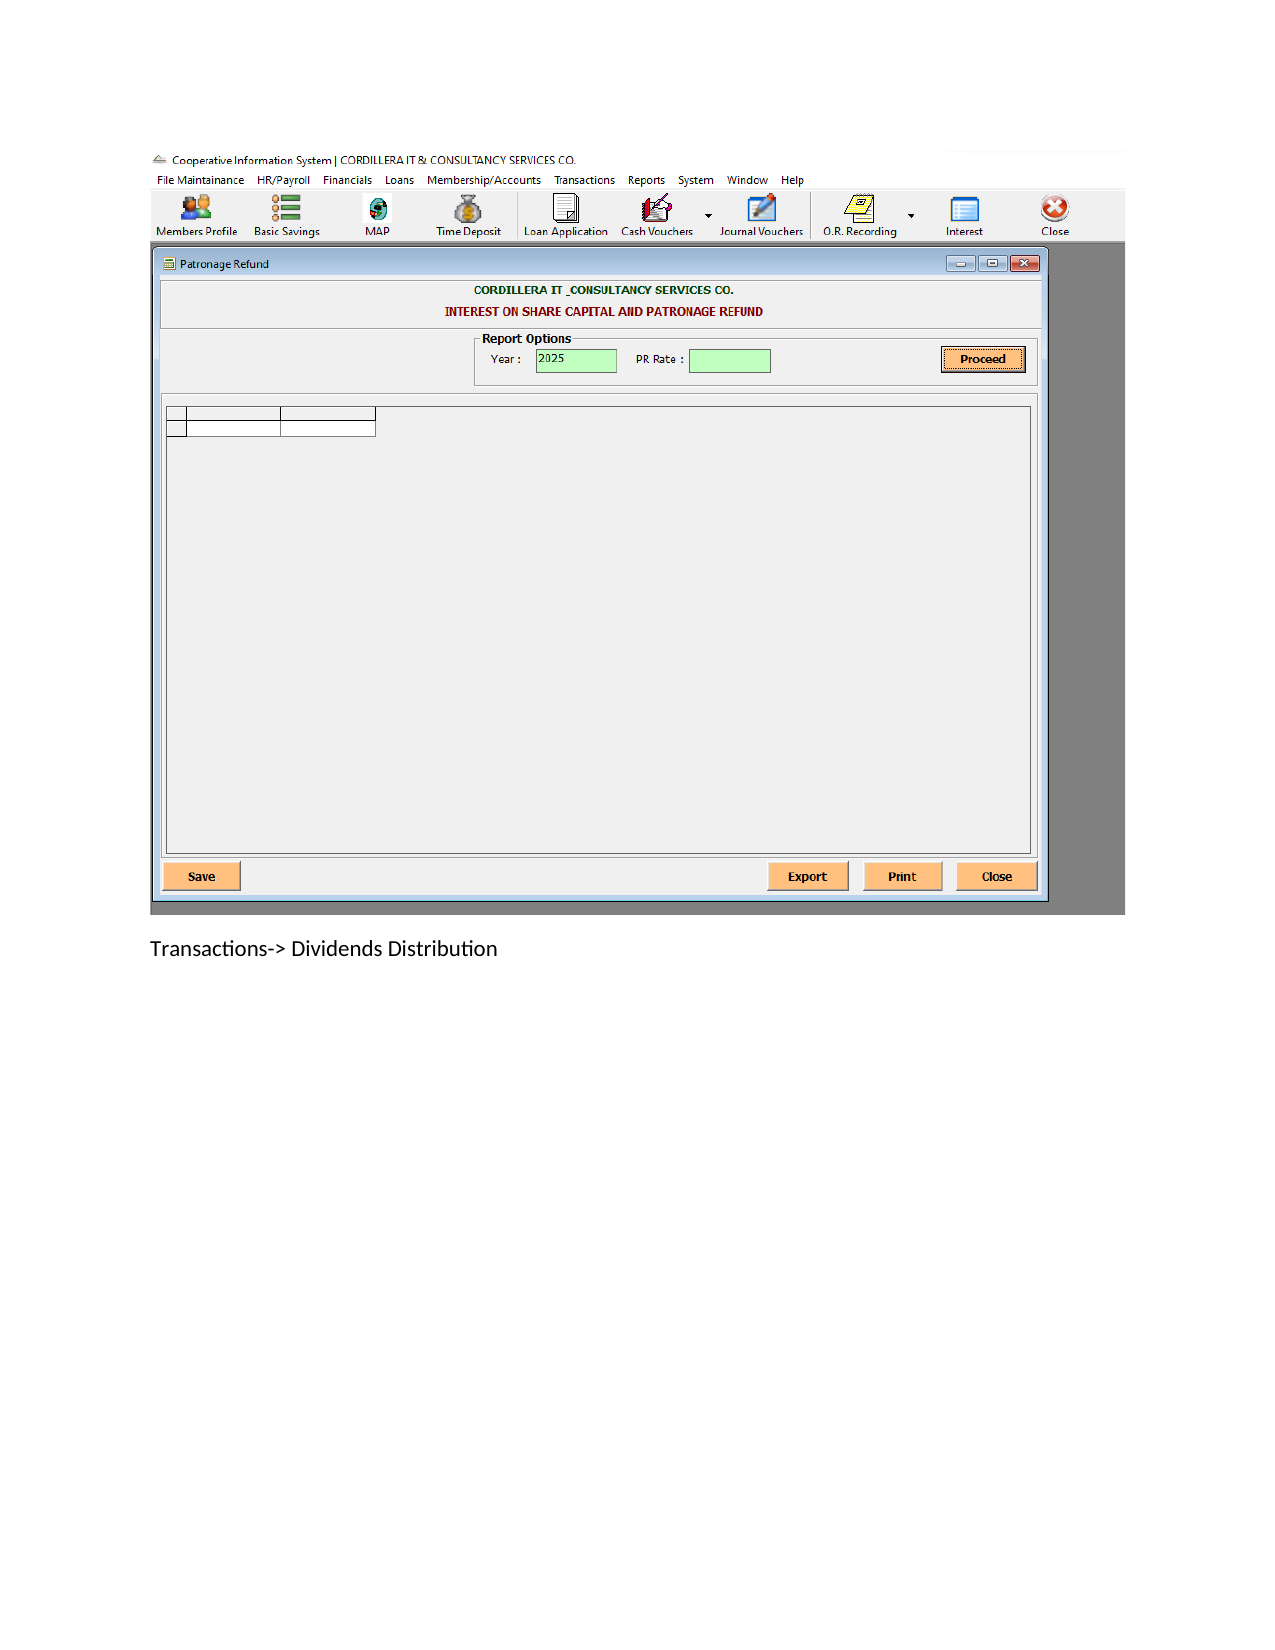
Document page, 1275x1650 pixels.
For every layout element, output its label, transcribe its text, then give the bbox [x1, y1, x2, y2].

picture [150, 150, 1125, 915]
text Transactions-> Dividends Distribution [150, 934, 1125, 962]
